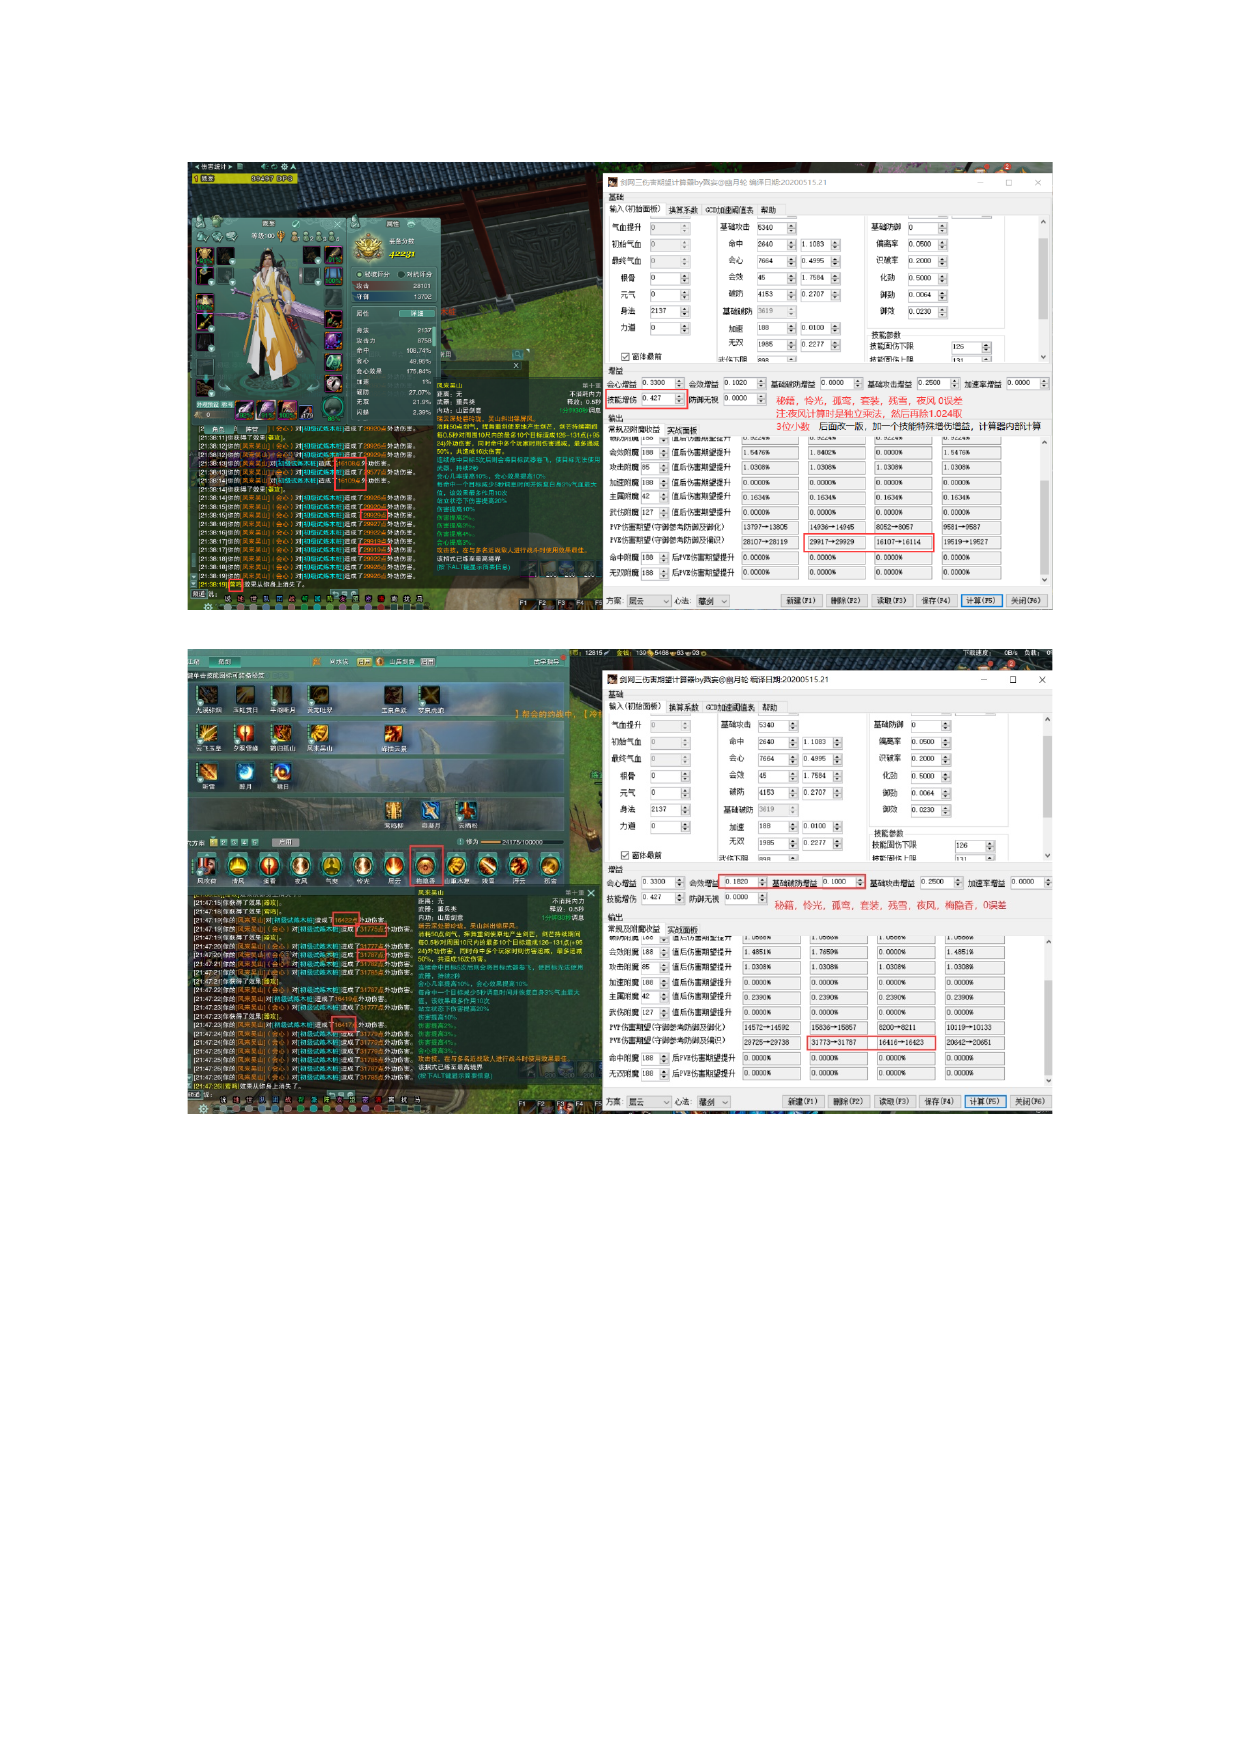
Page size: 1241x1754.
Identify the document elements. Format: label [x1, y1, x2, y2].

picture [187, 162, 1053, 610]
picture [187, 649, 1053, 1114]
